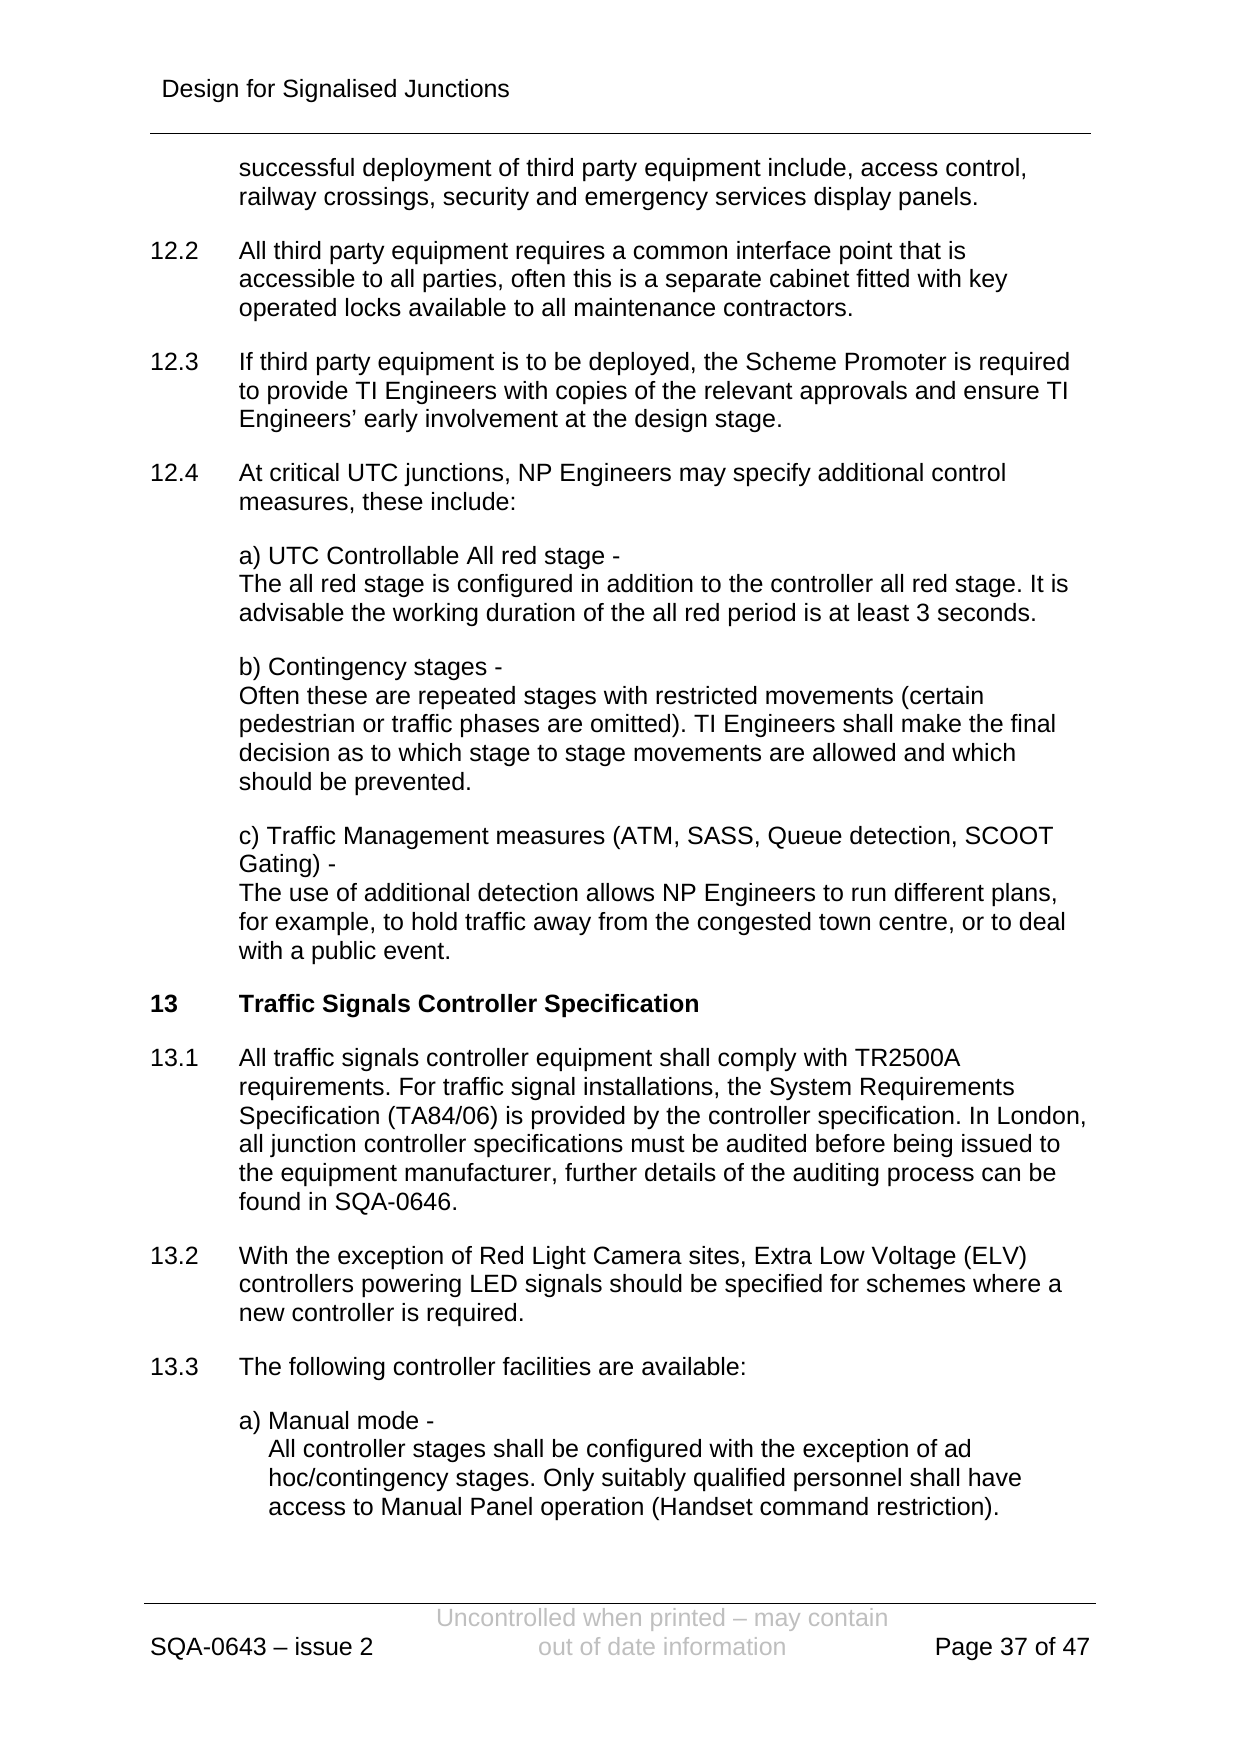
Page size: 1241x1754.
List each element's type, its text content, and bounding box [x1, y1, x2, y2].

text The all red stage is configured in addition to the controller all red stage. It is advisable the working duration of the all red period is at least 3 seconds. [239, 569, 1090, 627]
text All controller stages shall be configured with the exception of ad hoc/contingency stages. Only suitably qualified personnel shall have access to Manual Panel operation (Handset command restriction). [268, 1434, 1090, 1521]
text 13.3 The following controller facilities are available: [150, 1352, 1090, 1381]
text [150, 153, 1090, 211]
text a) UTC Controllable All red stage - [239, 541, 1090, 569]
text a) Manual mode - [239, 1406, 1090, 1434]
text 12.4 At critical UTC junctions, NP Engineers may specify additional control measures, these include: [150, 458, 1090, 516]
text 13.1 All traffic signals controller equipment shall comply with TR2500A requirements. For traffic signal installations, the System Requirements Specification (TA84/06) is provided by the controller specification. In London, all junction controller specifications must be audited before being issued to the equipment manufacturer, further details of the auditing process can be found in SQA-0646. [150, 1043, 1090, 1216]
subtitle 13 Traffic Signals Controller Specification [150, 989, 1090, 1018]
text b) Contingency stages - [239, 652, 1090, 681]
text Often these are repeated stages with restricted movements (certain pedestrian or traffic phases are omitted). TI Engineers shall make the final decision as to which stage to stage movements are allowed and which should be prevented. [239, 681, 1090, 796]
text The use of additional detection allows NP Engineers to run different plans, for example, to hold traffic away from the congested town centre, or to deal with a public event. [239, 878, 1090, 964]
text 13.2 With the exception of Red Light Camera sites, Extra Low Voltage (ELV) controllers powering LED signals should be specified for schemes where a new controller is required. [150, 1241, 1090, 1327]
text 12.2 All third party equipment requires a common interface point that is accessible to all parties, often this is a separate cabinet fitted with key operated locks available to all maintenance contractors. [150, 236, 1090, 322]
text 12.3 If third party equipment is to be deployed, the Scheme Promoter is required to provide TI Engineers with copies of the relevant approvals and ensure TI Engineers’ early involvement at the design stage. [150, 347, 1090, 433]
text c) Traffic Management measures (ATM, SASS, Queue detection, SCOOT Gating) - [239, 821, 1090, 878]
